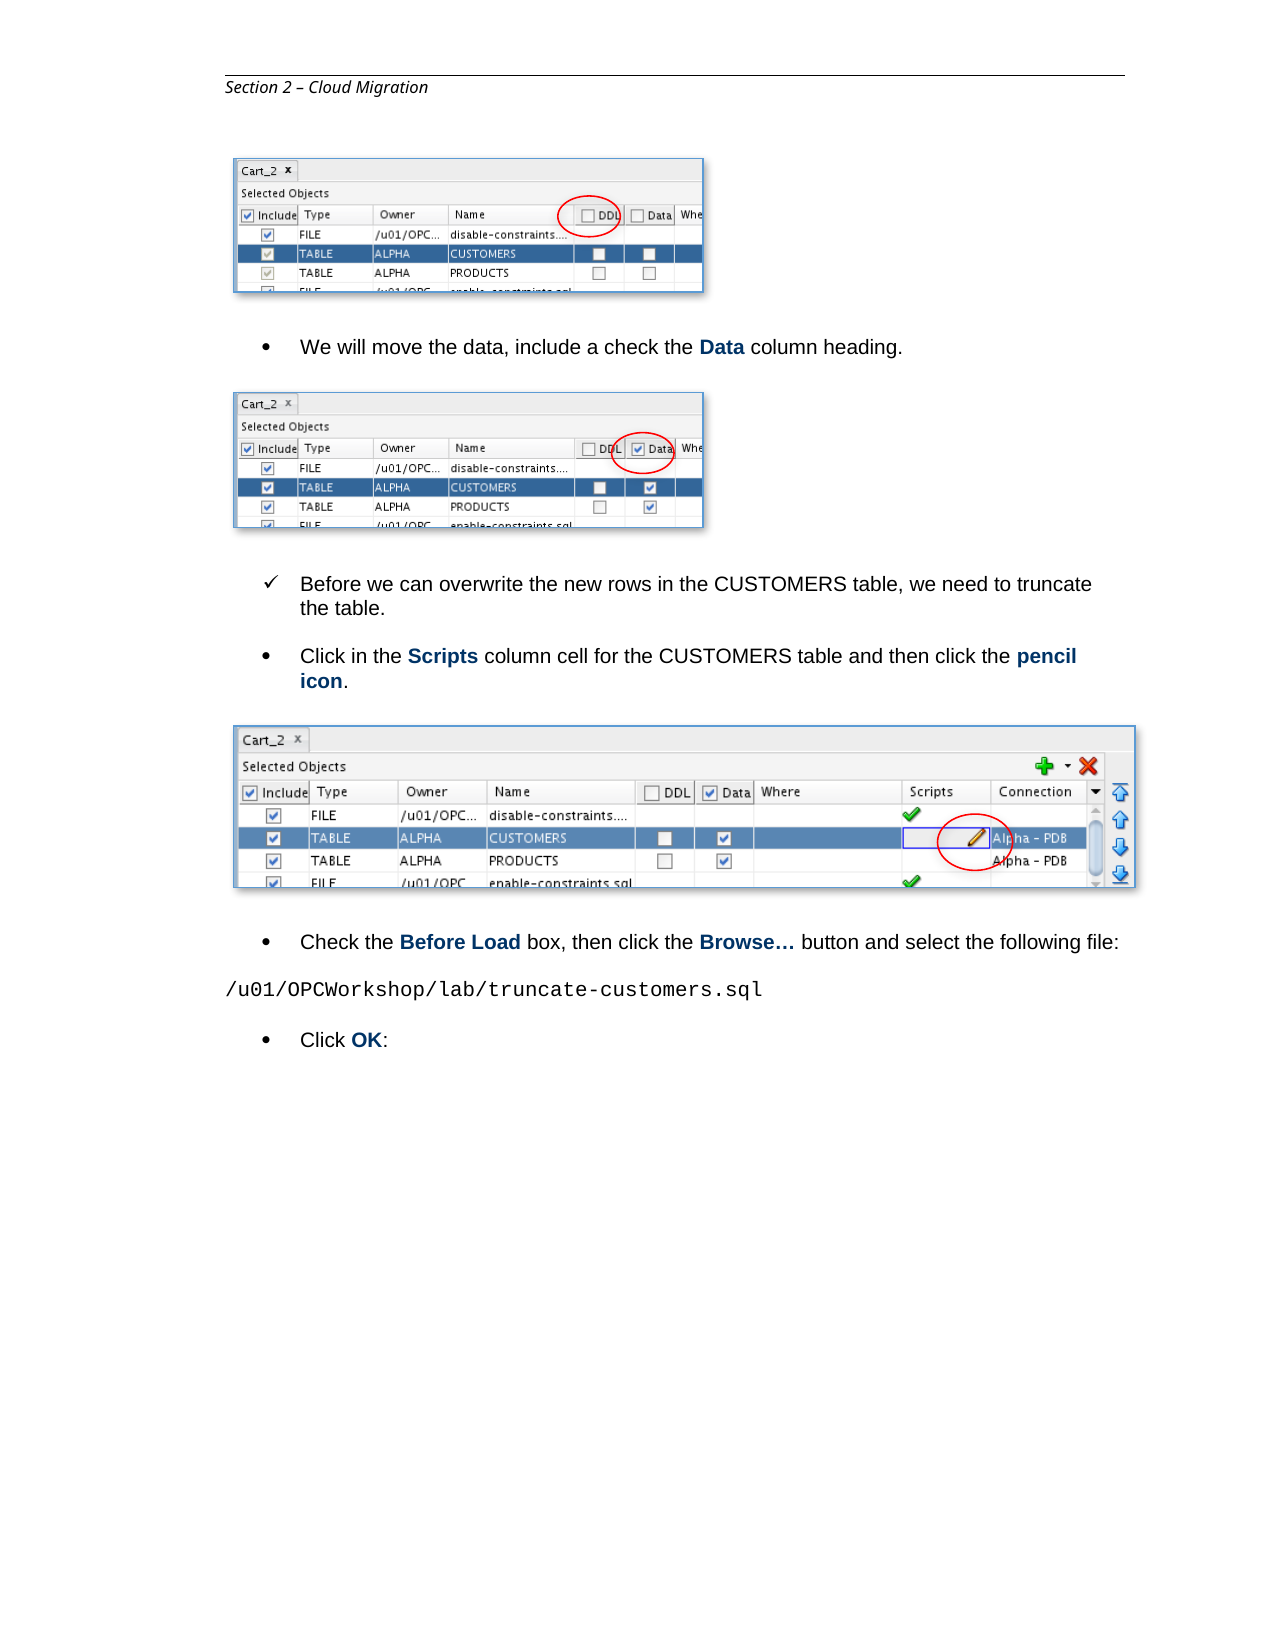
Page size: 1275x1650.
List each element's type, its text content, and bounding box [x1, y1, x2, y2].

picture [234, 159, 702, 291]
text /u01/OPCWorkshop/lab/truncate-customers.sql [225, 979, 1125, 1003]
list Check the Before Load box, then click the Browse… button and select the following file: [262, 930, 1125, 954]
list Click OK: [262, 1028, 1125, 1052]
picture [234, 393, 702, 527]
list Before we can overwrite the new rows in the CUSTOMERS table, we need to truncate the table. [262, 571, 1125, 619]
list Click in the Scripts column cell for the CUSTOMERS table and then click the pencil icon. [262, 644, 1125, 692]
picture [234, 727, 1134, 887]
list We will move the data, include a check the Data column heading. [262, 334, 1125, 359]
